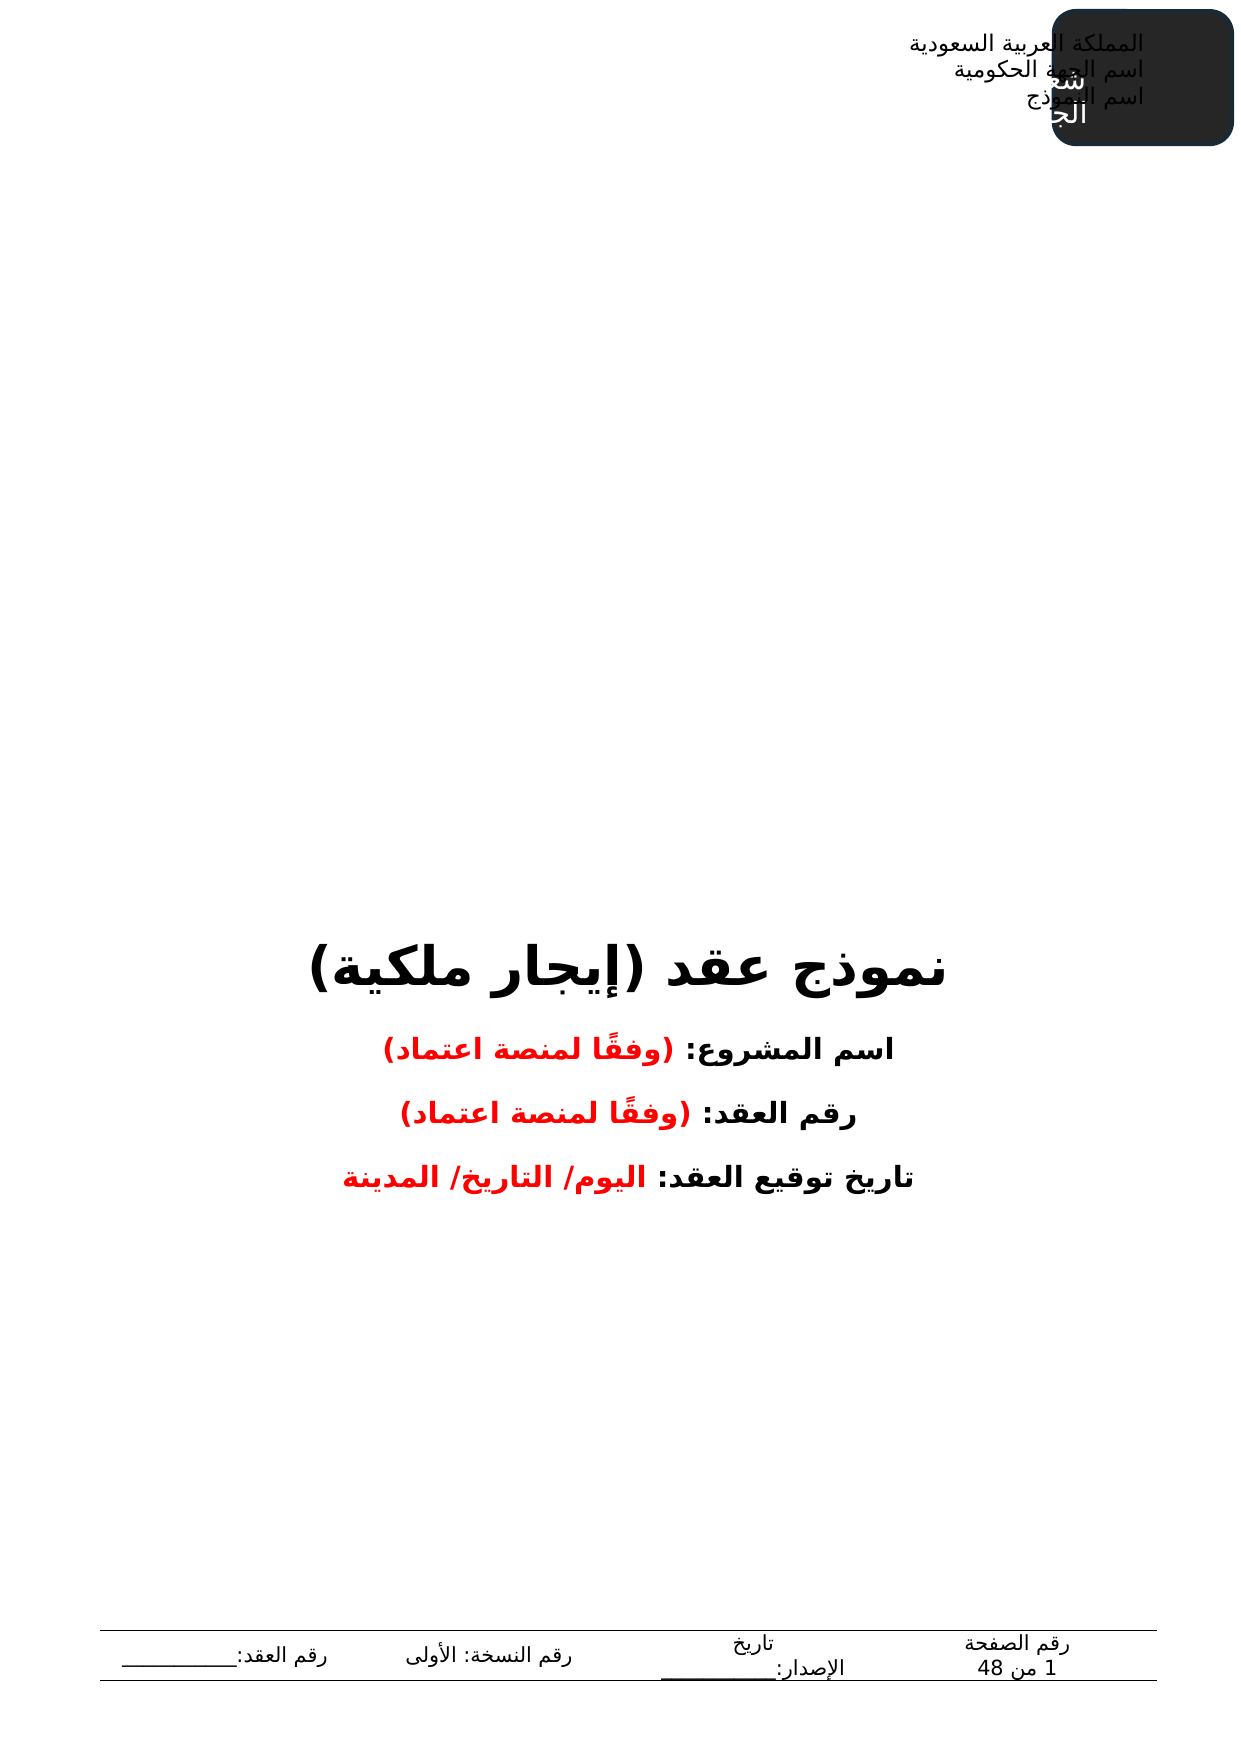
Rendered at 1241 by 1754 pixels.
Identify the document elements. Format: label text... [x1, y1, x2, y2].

text تاريخ توقيع العقد: / / [112, 1160, 1144, 1194]
text رقم العقد: [112, 1096, 1144, 1130]
text اسم المشروع: [112, 1032, 1144, 1066]
text نموذج عقد (إيجار ملكية) [112, 935, 1144, 998]
